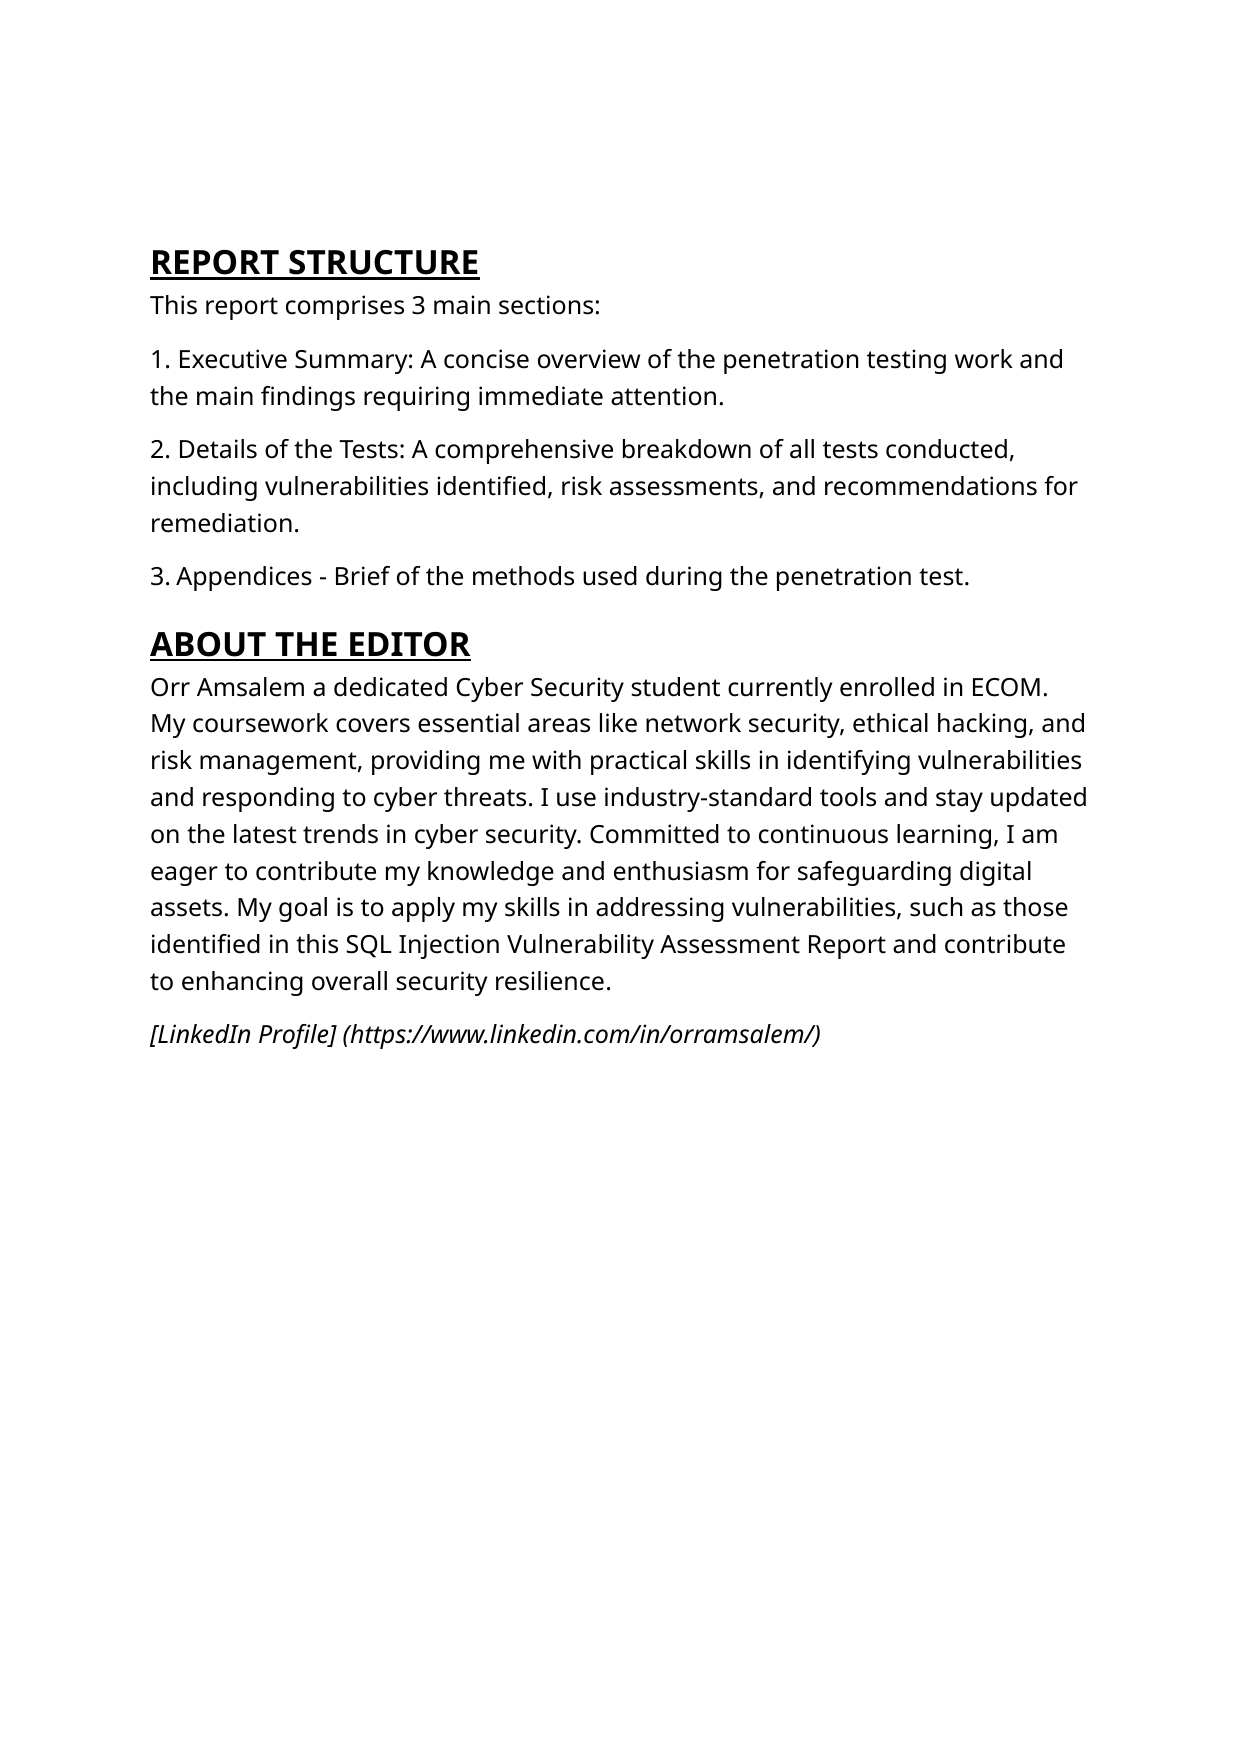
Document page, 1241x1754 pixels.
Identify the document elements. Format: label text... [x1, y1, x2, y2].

text 2. Details of the Tests: A comprehensive breakdown of all tests conducted, including vulnerabilities identified, risk assessments, and recommendations for remediation. [150, 432, 1090, 539]
text 1. Executive Summary: A concise overview of the penetration testing work and the main findings requiring immediate attention. [150, 341, 1090, 412]
text [LinkedIn Profile] (https://www.linkedin.com/in/orramsalem/) [150, 1017, 1090, 1051]
text This report comprises 3 main sections: [150, 288, 1090, 322]
subtitle REPORT STRUCTURE [150, 239, 1090, 284]
text 3. Appendices - Brief of the methods used during the penetration test. [150, 559, 1090, 593]
text Orr Amsalem a dedicated Cyber Security student currently enrolled in ECOM. My coursework covers essential areas like network security, ethical hacking, and risk management, providing me with practical skills in identifying vulnerabilities and responding to cyber threats. I use industry-standard tools and stay updated on the latest trends in cyber security. Committed to continuous learning, I am eager to contribute my knowledge and enthusiasm for safeguarding digital assets. My goal is to apply my skills in addressing vulnerabilities, such as those identified in this SQL Injection Vulnerability Assessment Report and contribute to enhancing overall security resilience. [150, 669, 1090, 998]
subtitle ABOUT THE EDITOR [150, 620, 1090, 666]
